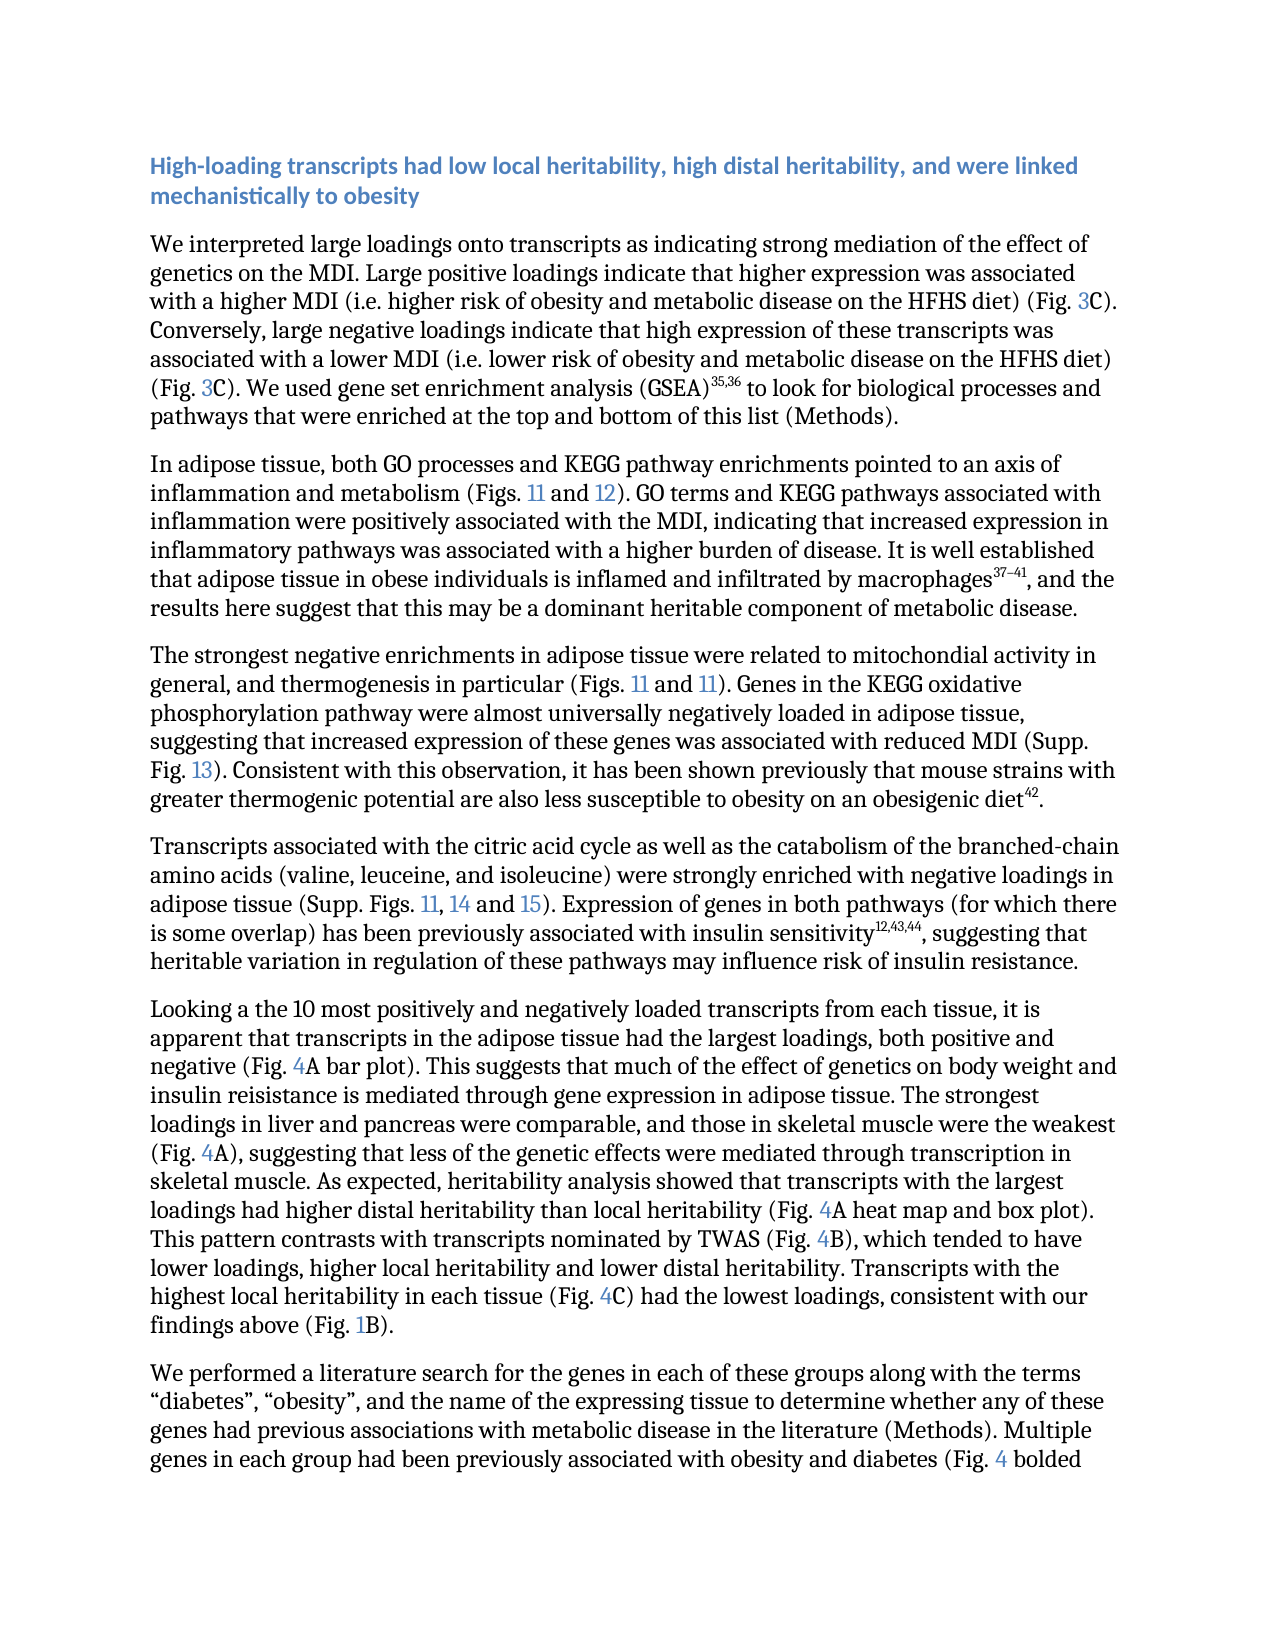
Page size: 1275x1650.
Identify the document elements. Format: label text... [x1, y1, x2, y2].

subtitle High-loading transcripts had low local heritability, high distal heritability, and were linked mechanistically to obesity [150, 150, 1125, 211]
text In adipose tissue, both GO processes and KEGG pathway enrichments pointed to an axis of inflammation and metabolism (Figs. 11 and 12). GO terms and KEGG pathways associated with inflammation were positively associated with the MDI, indicating that increased expression in inflammatory pathways was associated with a higher burden of disease. It is well established that adipose tissue in obese individuals is inflamed and infiltrated by macrophages37–41, and the results here suggest that this may be a dominant heritable component of metabolic disease. [150, 450, 1125, 622]
text The strongest negative enrichments in adipose tissue were related to mitochondial activity in general, and thermogenesis in particular (Figs. 11 and 11). Genes in the KEGG oxidative phosphorylation pathway were almost universally negatively loaded in adipose tissue, suggesting that increased expression of these genes was associated with reduced MDI (Supp. Fig. 13). Consistent with this observation, it has been shown previously that mouse strains with greater thermogenic potential are also less susceptible to obesity on an obesigenic diet42. [150, 641, 1125, 813]
text We interpreted large loadings onto transcripts as indicating strong mediation of the effect of genetics on the MDI. Large positive loadings indicate that higher expression was associated with a higher MDI (i.e. higher risk of obesity and metabolic disease on the HFHS diet) (Fig. 3C). Conversely, large negative loadings indicate that high expression of these transcripts was associated with a lower MDI (i.e. lower risk of obesity and metabolic disease on the HFHS diet) (Fig. 3C). We used gene set enrichment analysis (GSEA)35,36 to look for biological processes and pathways that were enriched at the top and bottom of this list (Methods). [150, 230, 1125, 431]
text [150, 1358, 1125, 1473]
text Looking a the 10 most positively and negatively loaded transcripts from each tissue, it is apparent that transcripts in the adipose tissue had the largest loadings, both positive and negative (Fig. 4A bar plot). This suggests that much of the effect of genetics on body weight and insulin reisistance is mediated through gene expression in adipose tissue. The strongest loadings in liver and pancreas were comparable, and those in skeletal muscle were the weakest (Fig. 4A), suggesting that less of the genetic effects were mediated through transcription in skeletal muscle. As expected, heritability analysis showed that transcripts with the largest loadings had higher distal heritability than local heritability (Fig. 4A heat map and box plot). This pattern contrasts with transcripts nominated by TWAS (Fig. 4B), which tended to have lower loadings, higher local heritability and lower distal heritability. Transcripts with the highest local heritability in each tissue (Fig. 4C) had the lowest loadings, consistent with our findings above (Fig. 1B). [150, 995, 1125, 1340]
text Transcripts associated with the citric acid cycle as well as the catabolism of the branched-chain amino acids (valine, leuceine, and isoleucine) were strongly enriched with negative loadings in adipose tissue (Supp. Figs. 11, 14 and 15). Expression of genes in both pathways (for which there is some overlap) has been previously associated with insulin sensitivity12,43,44, suggesting that heritable variation in regulation of these pathways may influence risk of insulin resistance. [150, 832, 1125, 976]
